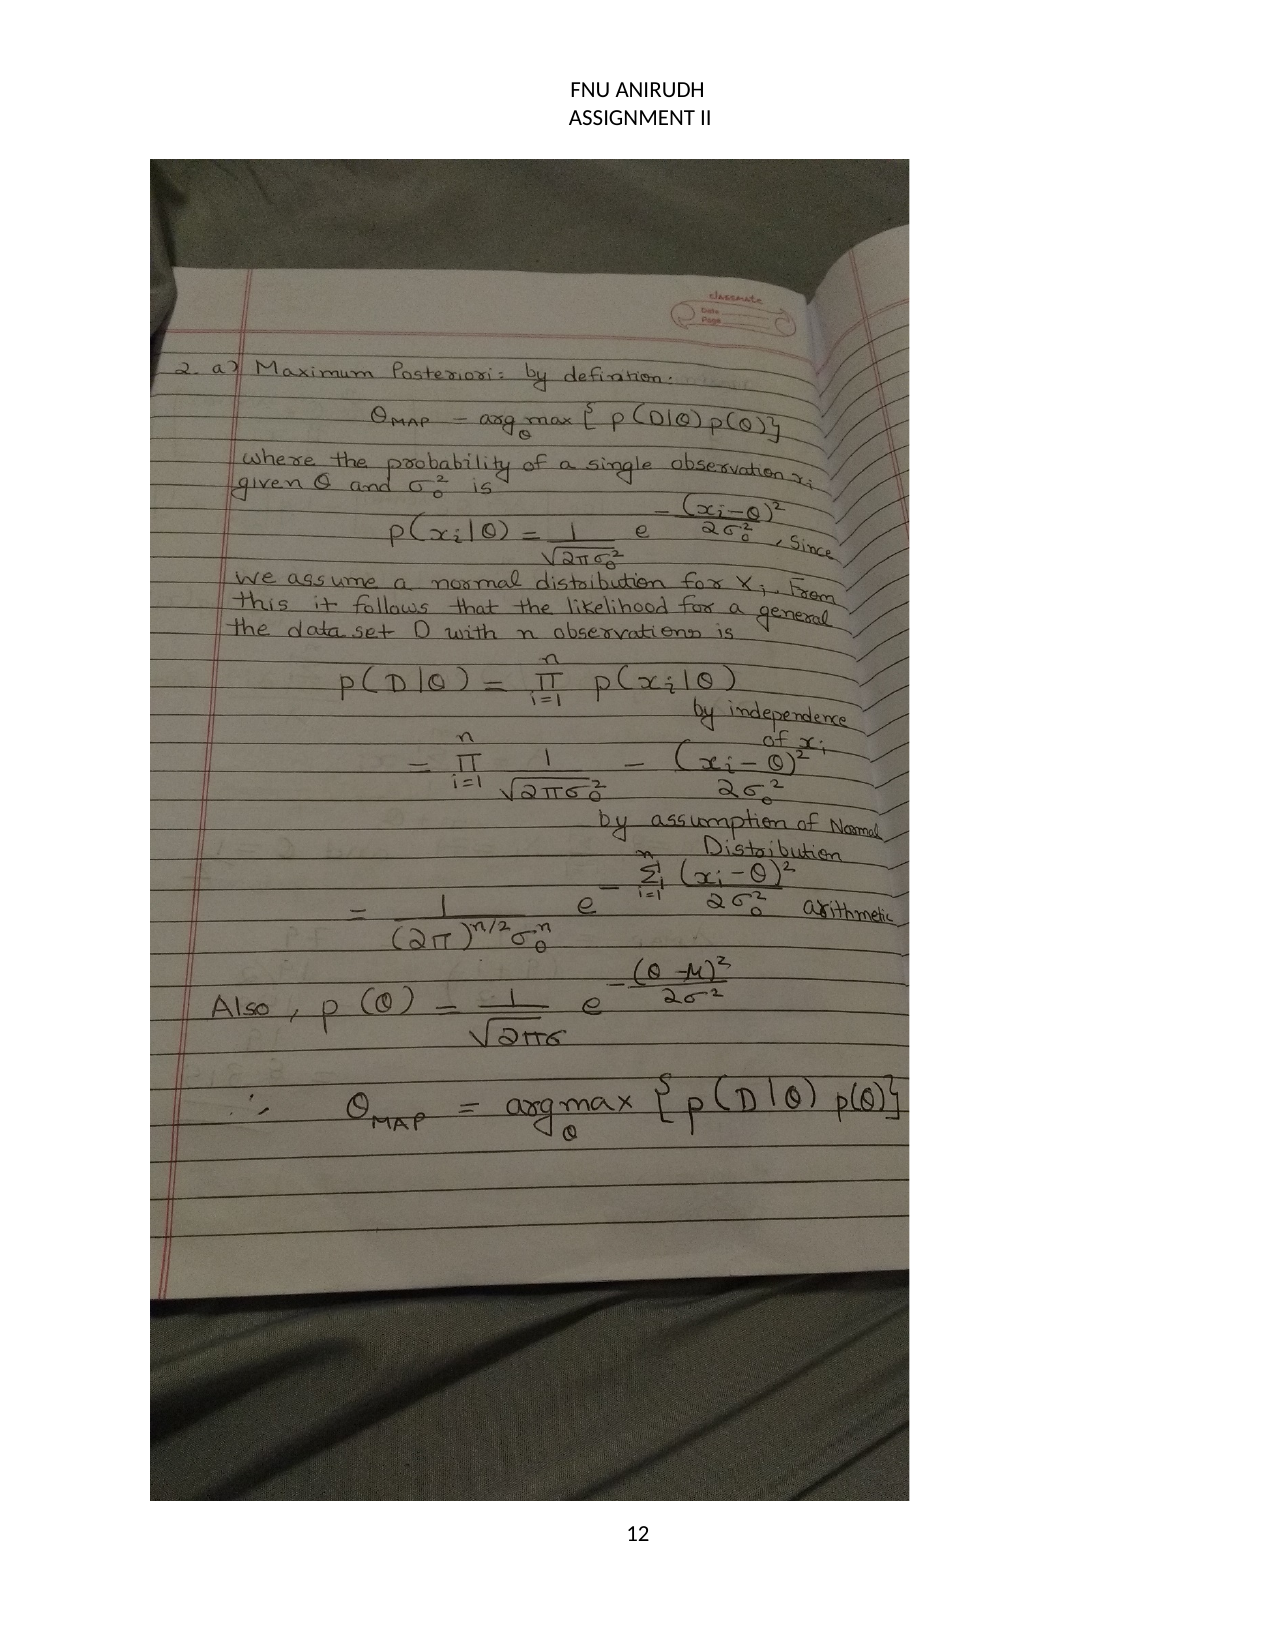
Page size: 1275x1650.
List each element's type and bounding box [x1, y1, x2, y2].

picture [150, 159, 910, 1501]
